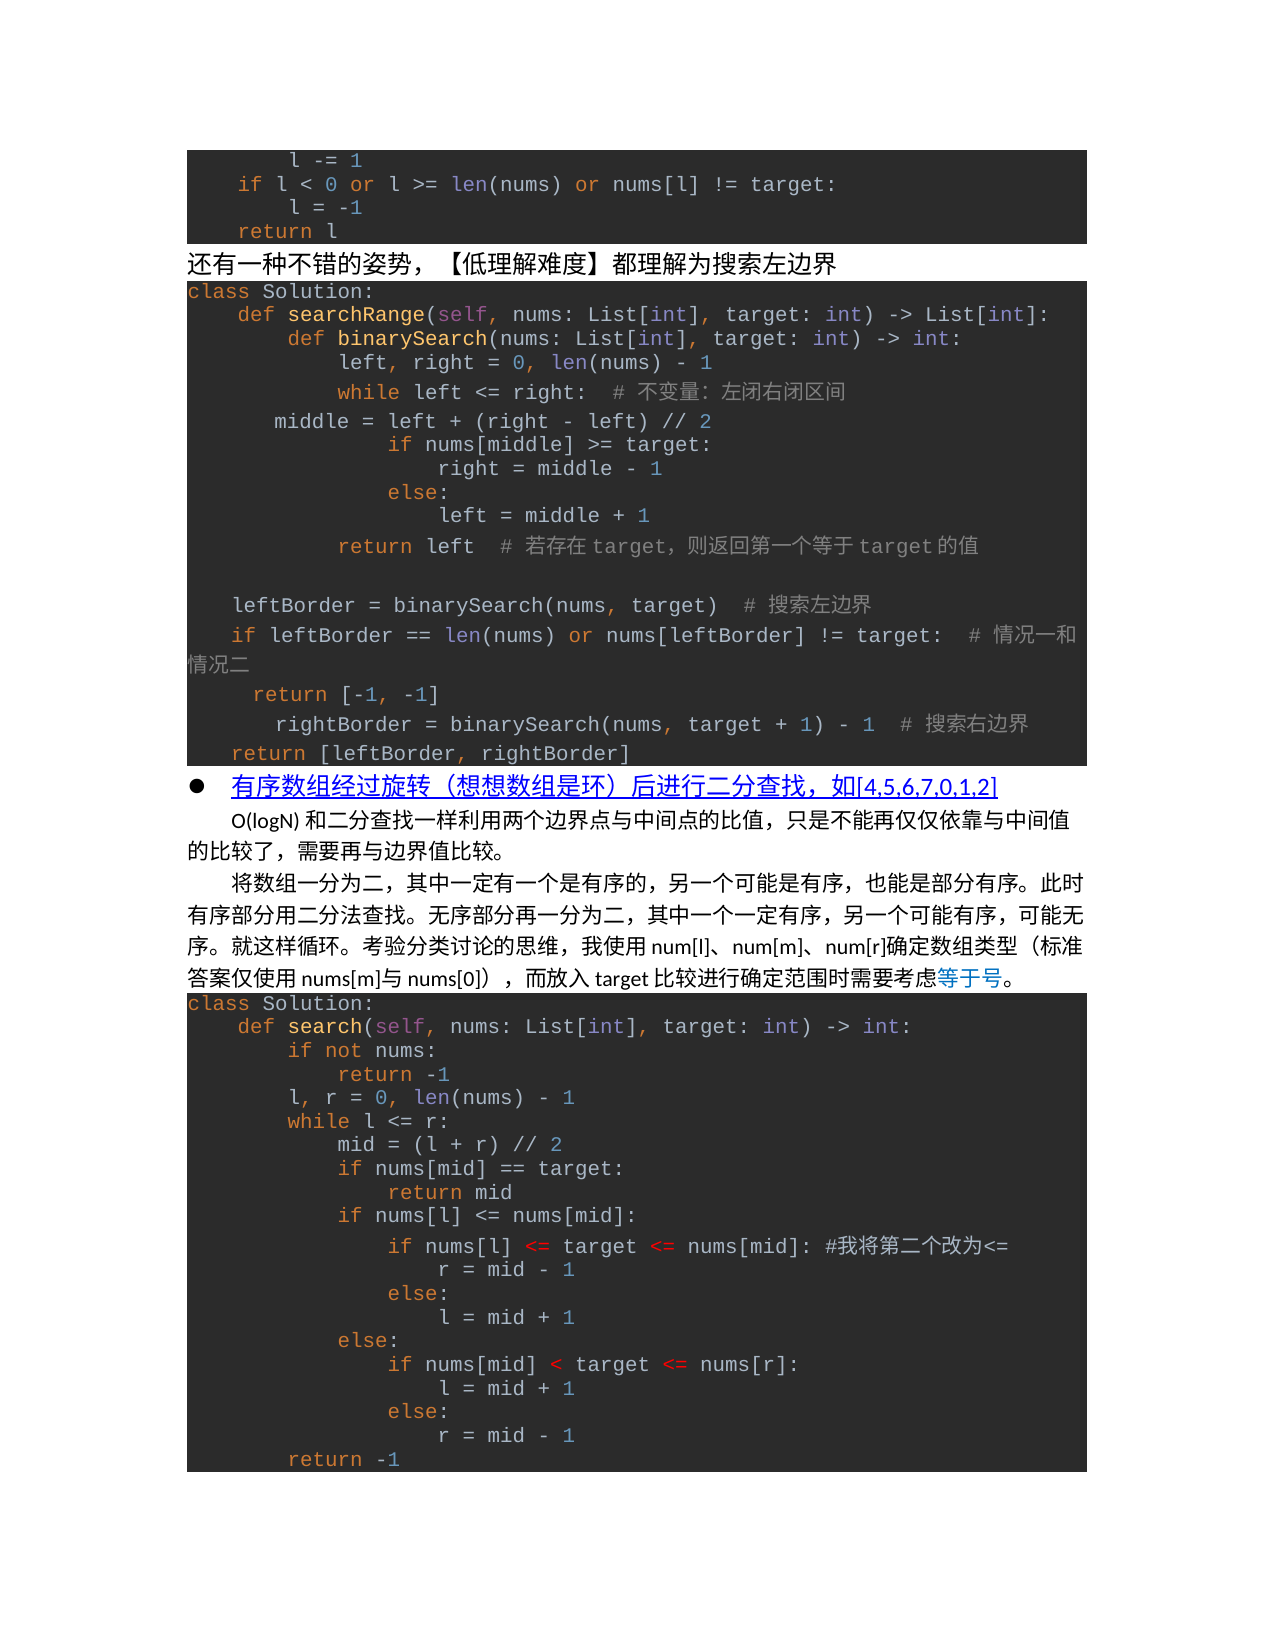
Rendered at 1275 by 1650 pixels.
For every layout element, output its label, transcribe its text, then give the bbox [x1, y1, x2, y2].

text class Solution: def search(self, nums: List[int], target: int) -> int: if not nums: return -1 l, r = 0, len(nums) - 1 while l <= r: mid = (l + r) // 2 if nums[mid] == target: return mid if nums[l] <= nums[mid]: if nums[l] <= target <= nums[mid]: #我将第二个改为<= r = mid - 1 else: l = mid + 1 else: if nums[mid] < target <= nums[r]: l = mid + 1 else: r = mid - 1 return -1 [187, 993, 1087, 1472]
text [187, 150, 1087, 244]
list 有序数组经过旋转（想想数组是环）后进行二分查找，如[4,5,6,7,0,1,2] [187, 766, 1087, 803]
text 将数组一分为二，其中一定有一个是有序的，另一个可能是有序，也能是部分有序。此时有序部分用二分法查找。无序部分再一分为二，其中一个一定有序，另一个可能有序，可能无序。就这样循环。考验分类讨论的思维，我使用num[l]、num[m]、num[r]确定数组类型（标准答案仅使用nums[m]与nums[0]），而放入target比较进行确定范围时需要考虑等于号。 [187, 866, 1087, 993]
text 还有一种不错的姿势，【低理解难度】都理解为搜索左边界 [187, 244, 1087, 281]
text class Solution: def searchRange(self, nums: List[int], target: int) -> List[int]: def binarySearch(nums: List[int], target: int) -> int: left, right = 0, len(nums) - 1 while left <= right: # 不变量：左闭右闭区间 middle = left + (right - left) // 2 if nums[middle] >= target: right = middle - 1 else: left = middle + 1 return left # 若存在target，则返回第一个等于target的值 leftBorder = binarySearch(nums, target) # 搜索左边界 if leftBorder == len(nums) or nums[leftBorder] != target: # 情况一和情况二 return [-1, -1] rightBorder = binarySearch(nums, target + 1) - 1 # 搜索右边界 return [leftBorder, rightBorder] [187, 281, 1087, 766]
text O(logN) 和二分查找一样利用两个边界点与中间点的比值，只是不能再仅仅依靠与中间值的比较了，需要再与边界值比较。 [187, 803, 1087, 866]
